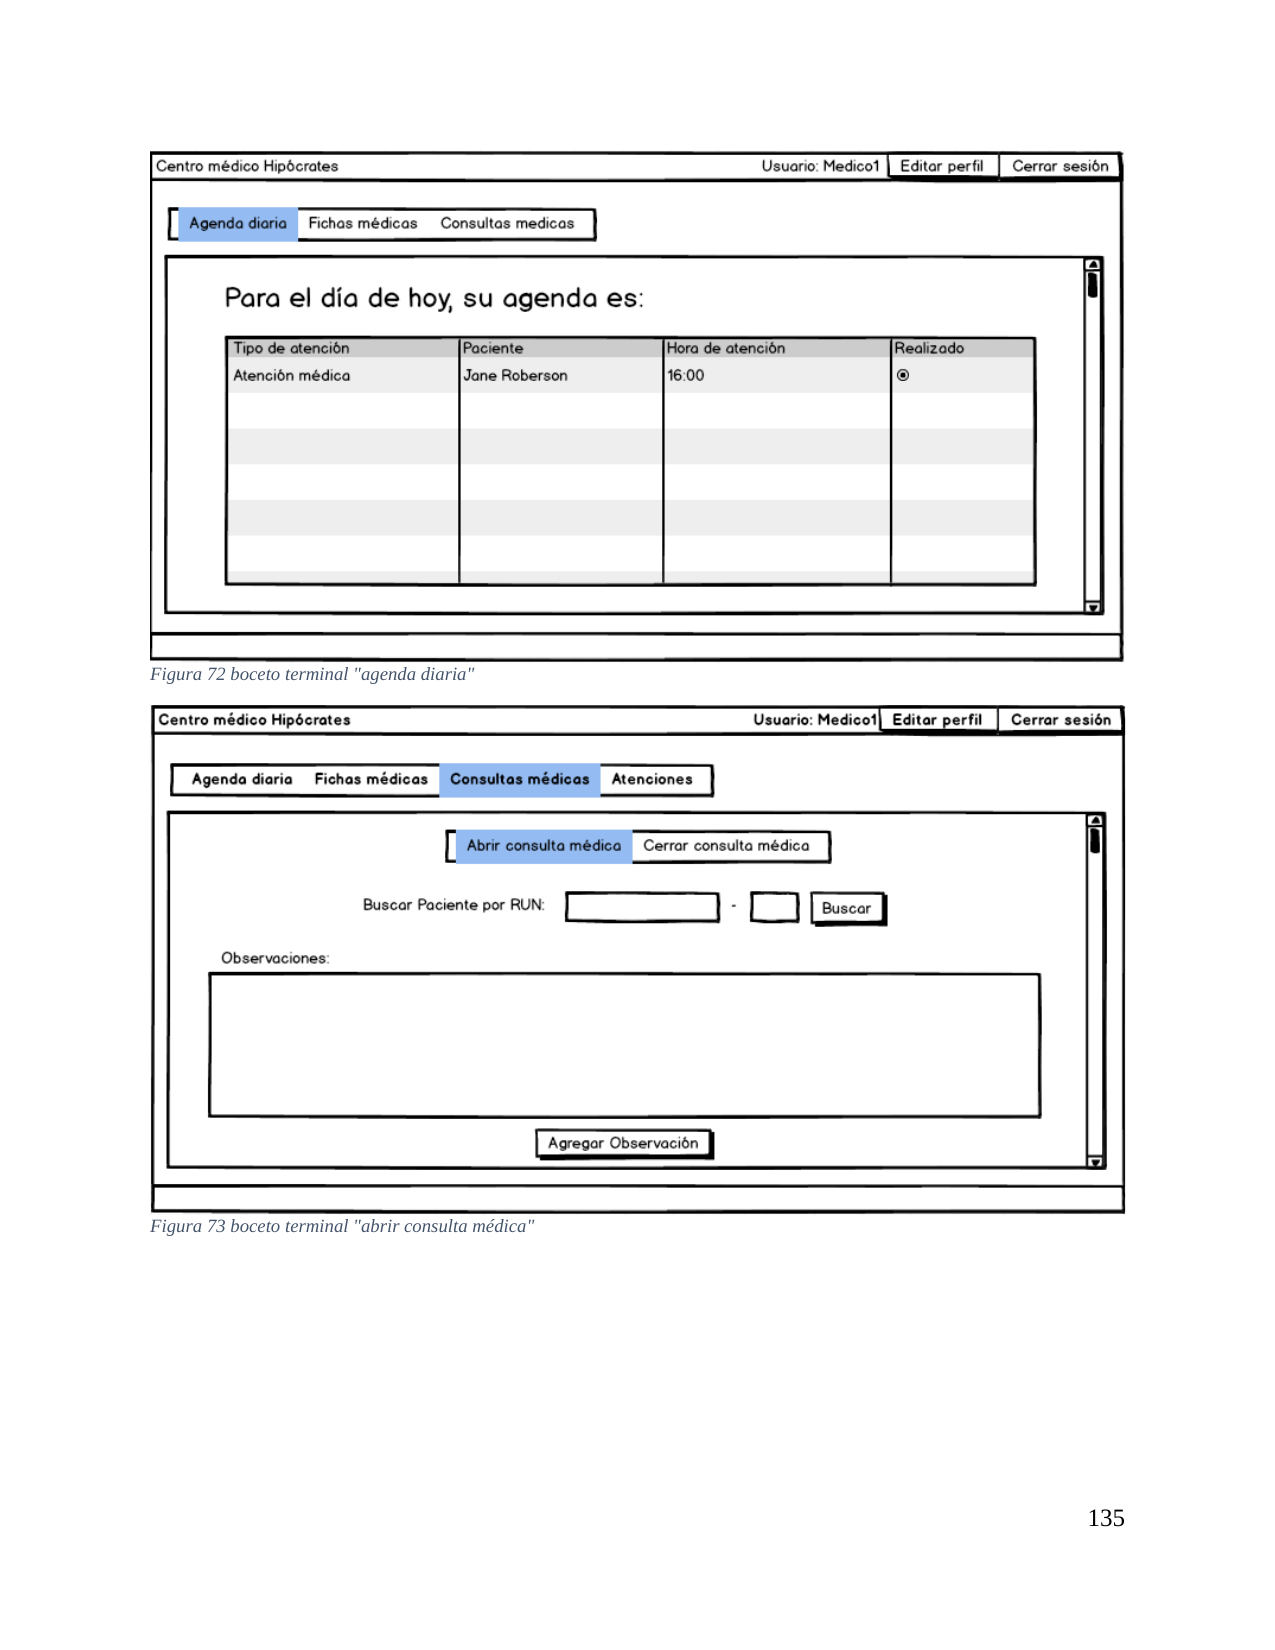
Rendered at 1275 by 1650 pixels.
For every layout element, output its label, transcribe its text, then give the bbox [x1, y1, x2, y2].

text Figura 73 boceto terminal "abrir consulta médica" [150, 1215, 1125, 1236]
picture [150, 150, 1125, 663]
text Figura 72 boceto terminal "agenda diaria" [150, 663, 1125, 684]
picture [150, 705, 1125, 1215]
